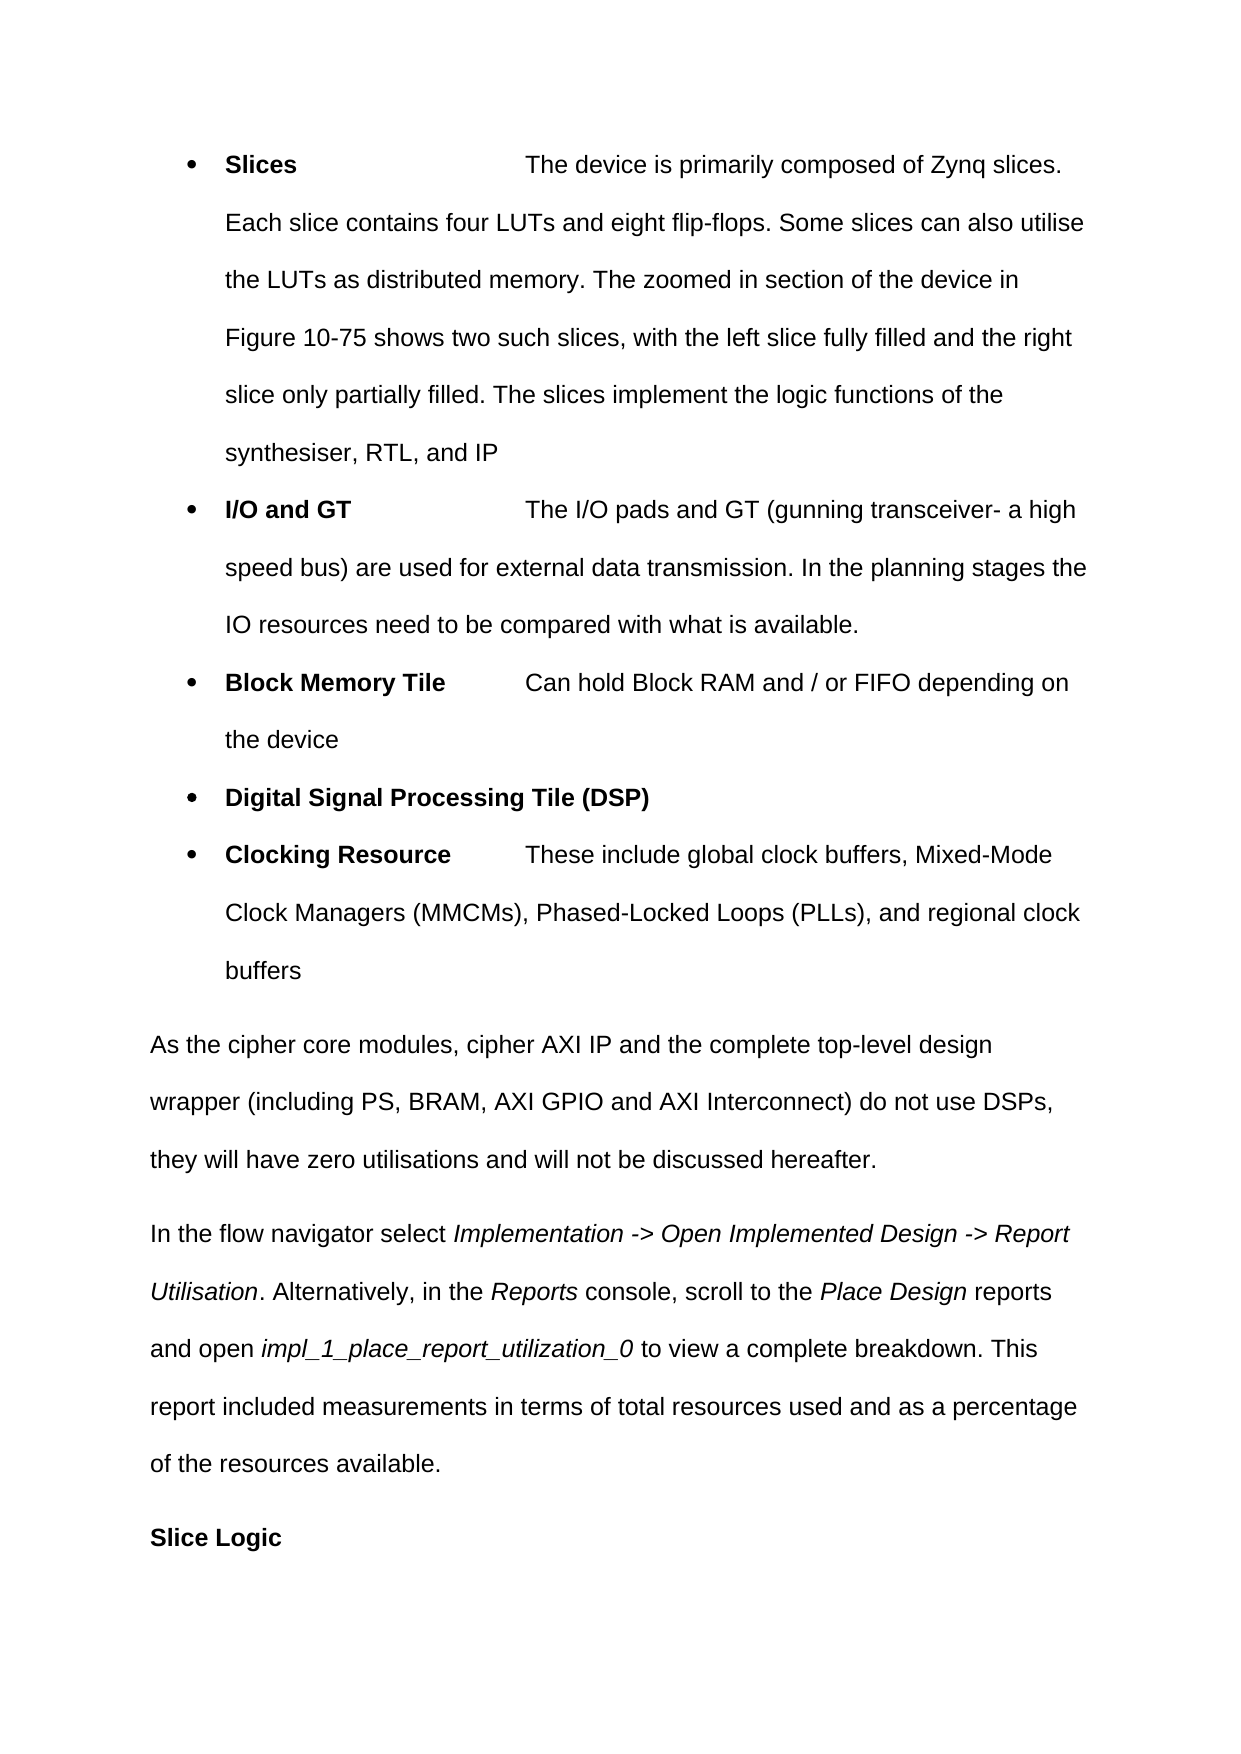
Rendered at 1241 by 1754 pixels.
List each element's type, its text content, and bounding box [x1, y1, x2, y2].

list Block Memory Tile Can hold Block RAM and / or FIFO depending on the device [187, 668, 1090, 754]
text As the cipher core modules, cipher AXI IP and the complete top-level design wrapper (including PS, BRAM, AXI GPIO and AXI Interconnect) do not use DSPs, they will have zero utilisations and will not be discussed hereafter. [150, 1030, 1090, 1173]
text Slice Logic [150, 1523, 1090, 1552]
list I/O and GT The I/O pads and GT (gunning transceiver- a high speed bus) are used for external data transmission. In the planning stages the IO resources need to be compared with what is available. [187, 495, 1090, 639]
list Digital Signal Processing Tile (DSP) [187, 783, 1090, 812]
text In the flow navigator select Implementation -> Open Implemented Design -> Report Utilisation. Alternatively, in the Reports console, scroll to the Place Design reports and open impl_1_place_report_utilization_0 to view a complete breakdown. This report included measurements in terms of total resources used and as a percentage of the resources available. [150, 1219, 1090, 1478]
list Clocking Resource These include global clock buffers, Mixed-Mode Clock Managers (MMCMs), Phased-Locked Loops (PLLs), and regional clock buffers [187, 841, 1090, 984]
